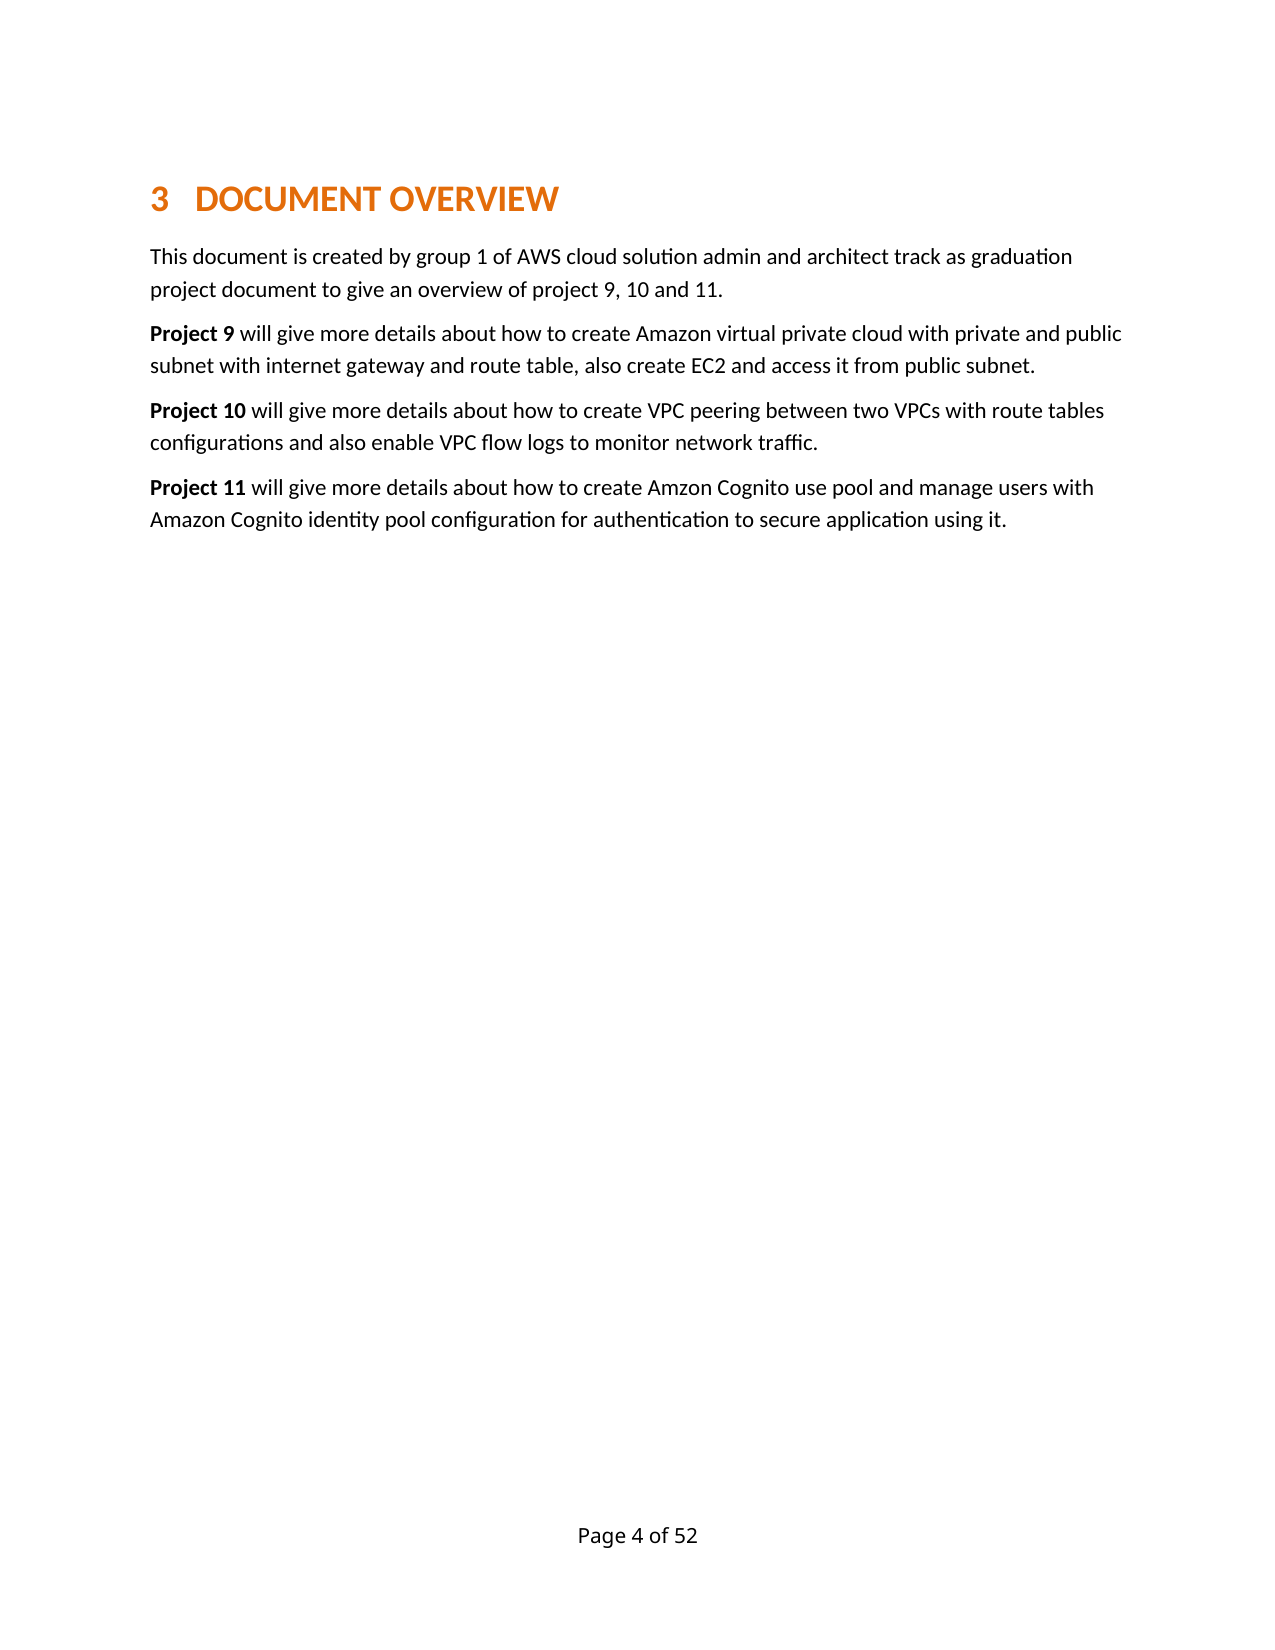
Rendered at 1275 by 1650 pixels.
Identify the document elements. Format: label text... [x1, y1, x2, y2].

subtitle Document Overview [150, 175, 1125, 221]
text Project 11 will give more details about how to create Amzon Cognito use pool and manage users with Amazon Cognito identity pool configuration for authentication to secure application using it. [150, 473, 1125, 533]
text Project 10 will give more details about how to create VPC peering between two VPCs with route tables configurations and also enable VPC flow logs to monitor network traffic. [150, 396, 1125, 456]
text Project 9 will give more details about how to create Amazon virtual private cloud with private and public subnet with internet gateway and route table, also create EC2 and access it from public subnet. [150, 319, 1125, 379]
text This document is created by group 1 of AWS cloud solution admin and architect track as graduation project document to give an overview of project 9, 10 and 11. [150, 242, 1125, 303]
